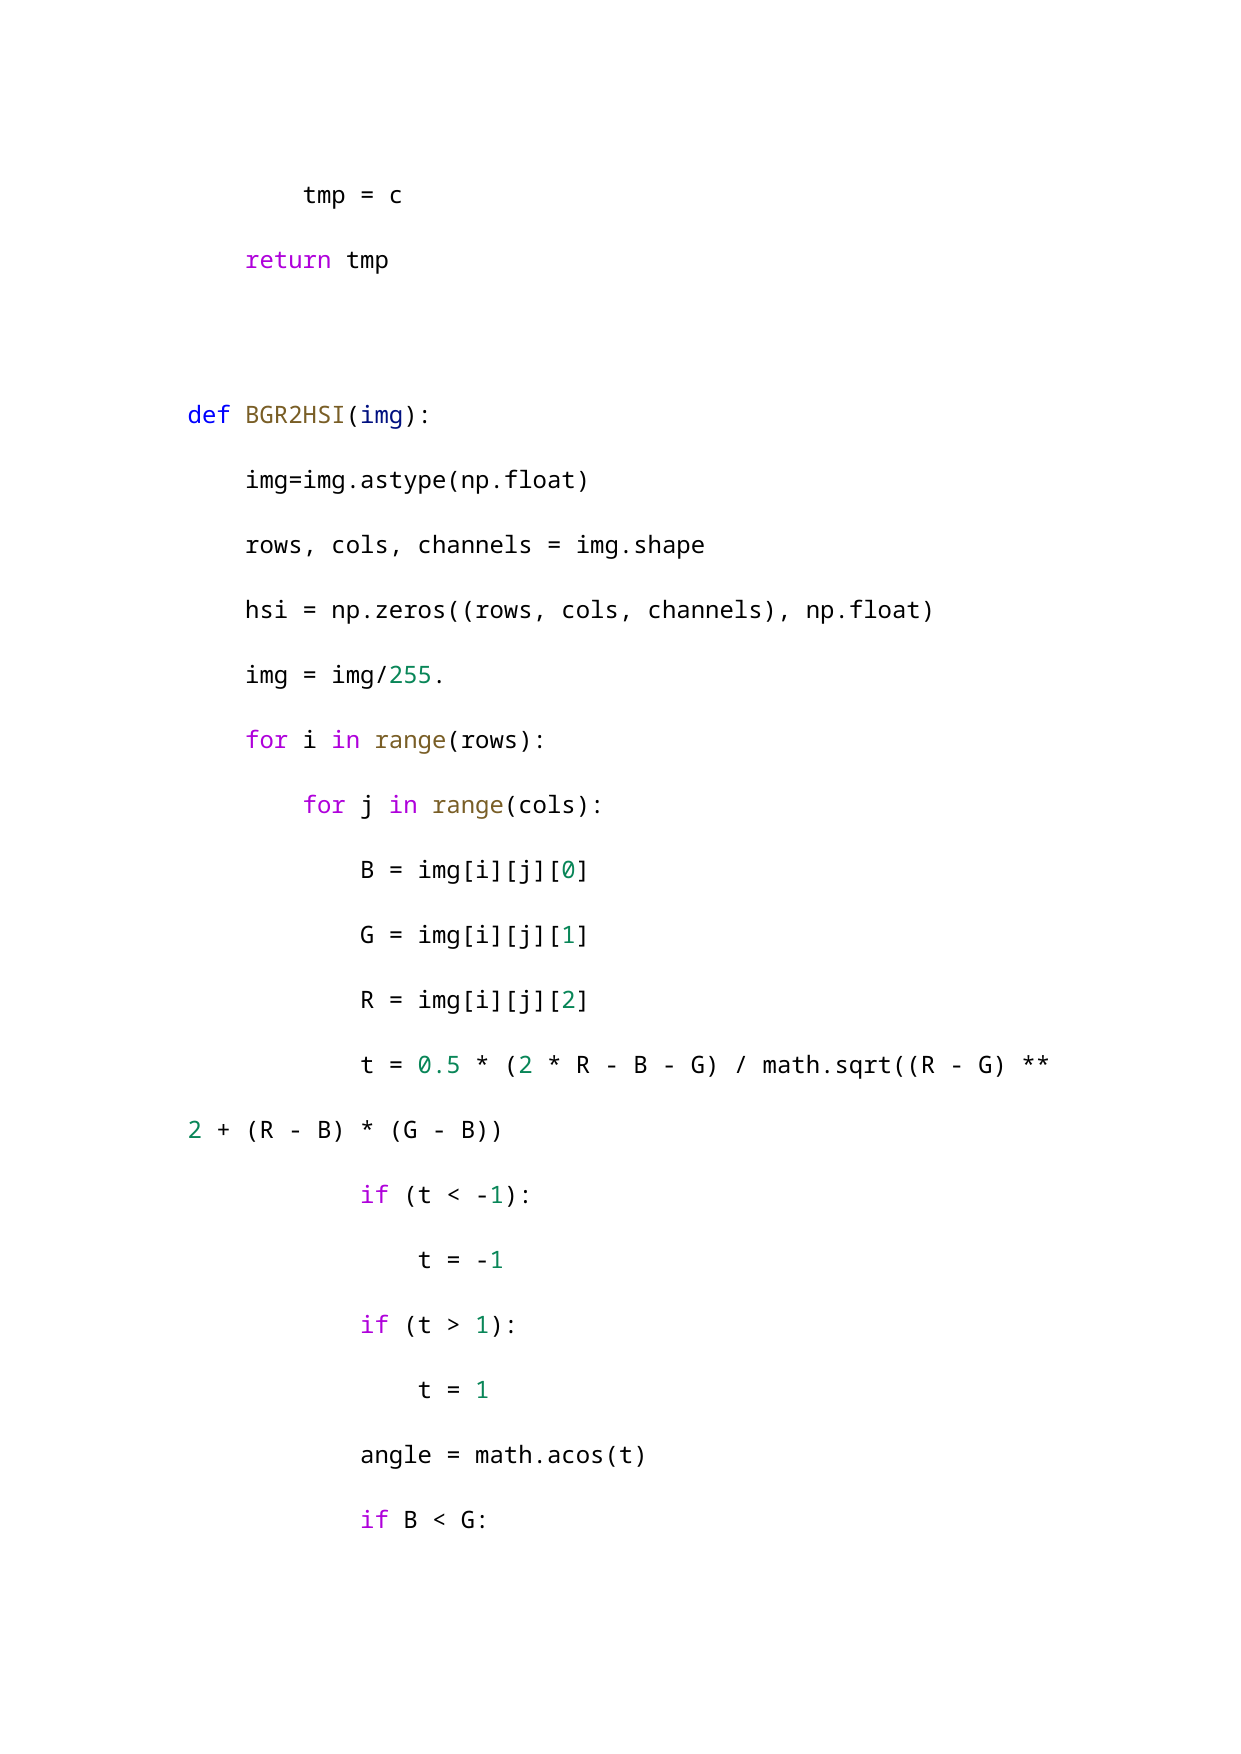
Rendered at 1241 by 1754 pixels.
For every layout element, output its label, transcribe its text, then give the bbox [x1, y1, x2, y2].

text if (t > 1): [187, 1292, 1053, 1357]
text angle = math.acos(t) [187, 1422, 1053, 1487]
text if B < G: [187, 1487, 1053, 1552]
text for j in range(cols): [187, 772, 1053, 837]
text t = -1 [187, 1227, 1053, 1292]
text B = img[i][j][0] [187, 837, 1053, 902]
text img=img.astype(np.float) [187, 447, 1053, 512]
text rows, cols, channels = img.shape [187, 512, 1053, 577]
text for i in range(rows): [187, 707, 1053, 772]
text img = img/255. [187, 642, 1053, 707]
text tmp = c [187, 162, 1053, 227]
text return tmp [187, 227, 1053, 292]
text def BGR2HSI(img): [187, 382, 1053, 447]
text R = img[i][j][2] [187, 967, 1053, 1032]
text t = 1 [187, 1357, 1053, 1422]
text G = img[i][j][1] [187, 902, 1053, 967]
text hsi = np.zeros((rows, cols, channels), np.float) [187, 577, 1053, 642]
text if (t < -1): [187, 1162, 1053, 1227]
text t = 0.5 * (2 * R - B - G) / math.sqrt((R - G) ** 2 + (R - B) * (G - B)) [187, 1032, 1053, 1162]
